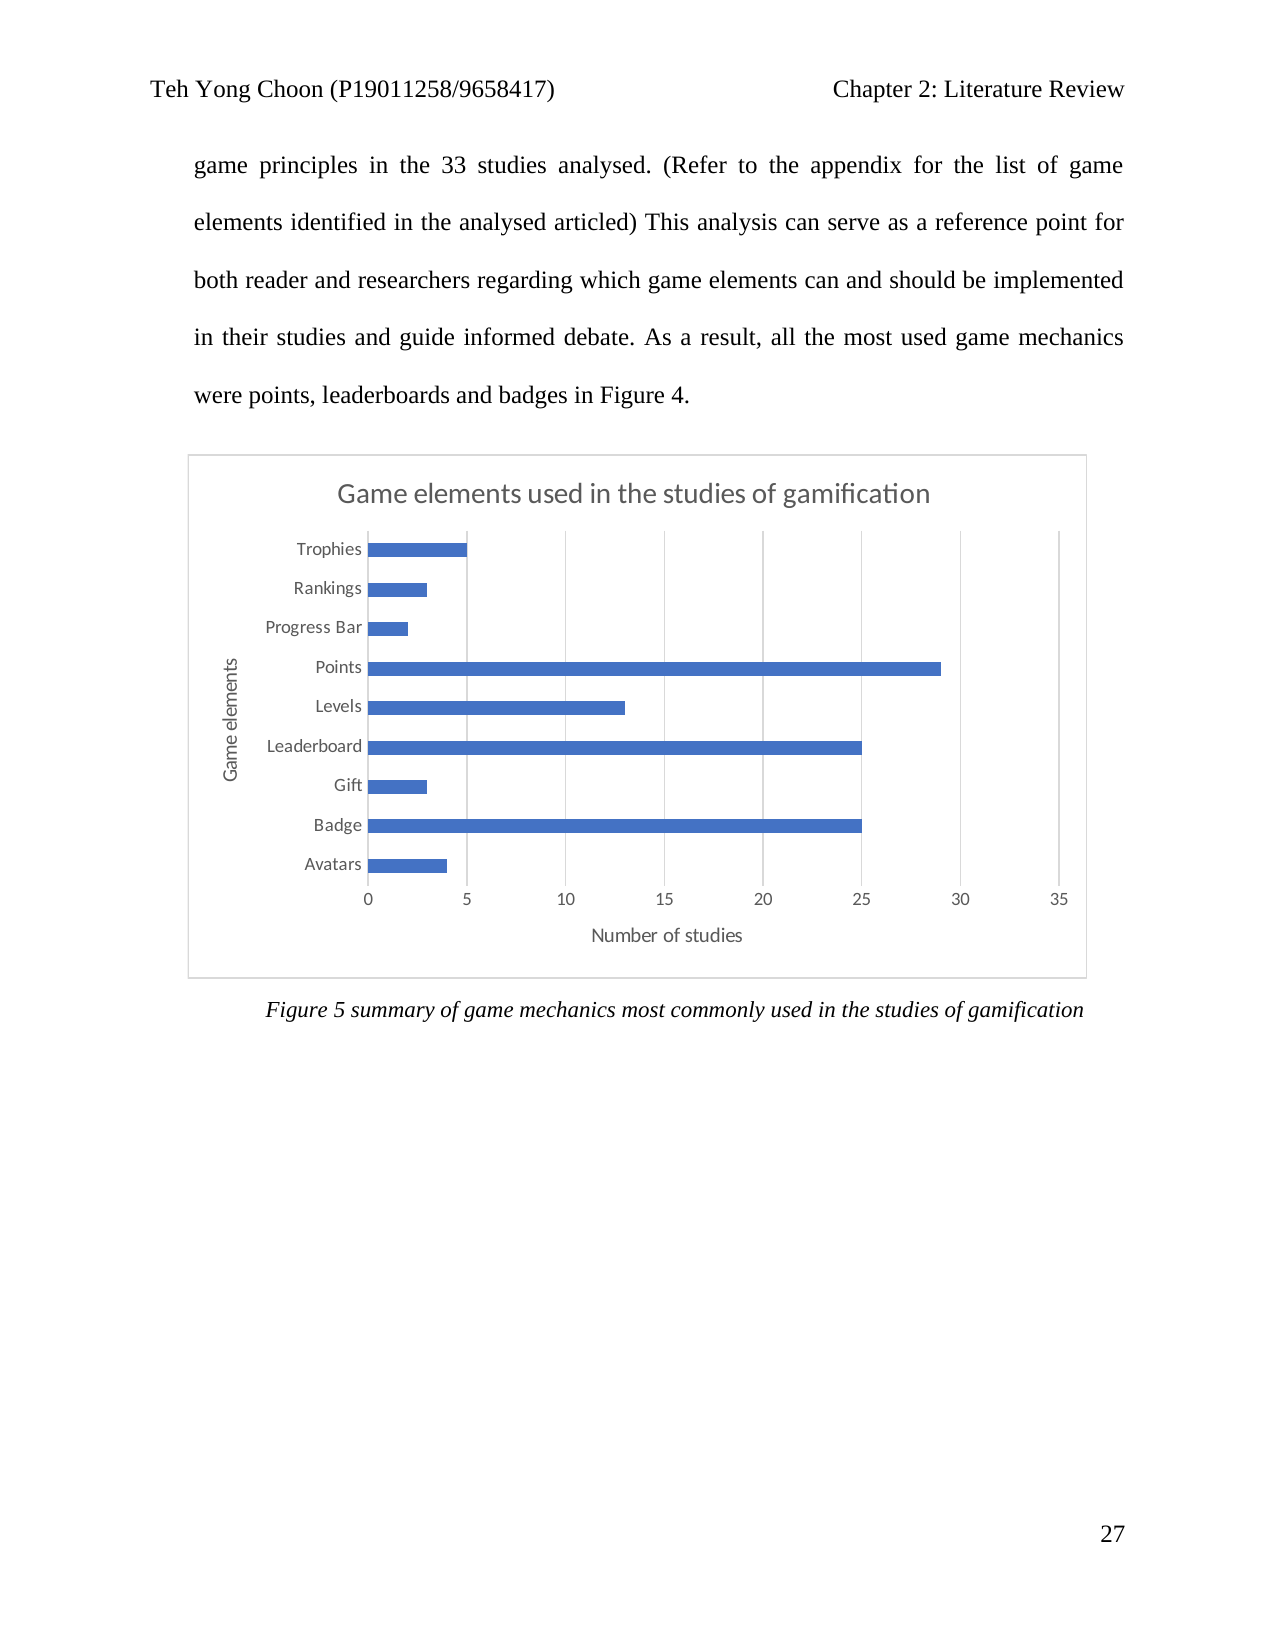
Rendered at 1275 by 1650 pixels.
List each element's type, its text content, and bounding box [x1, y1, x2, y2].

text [194, 150, 1125, 409]
